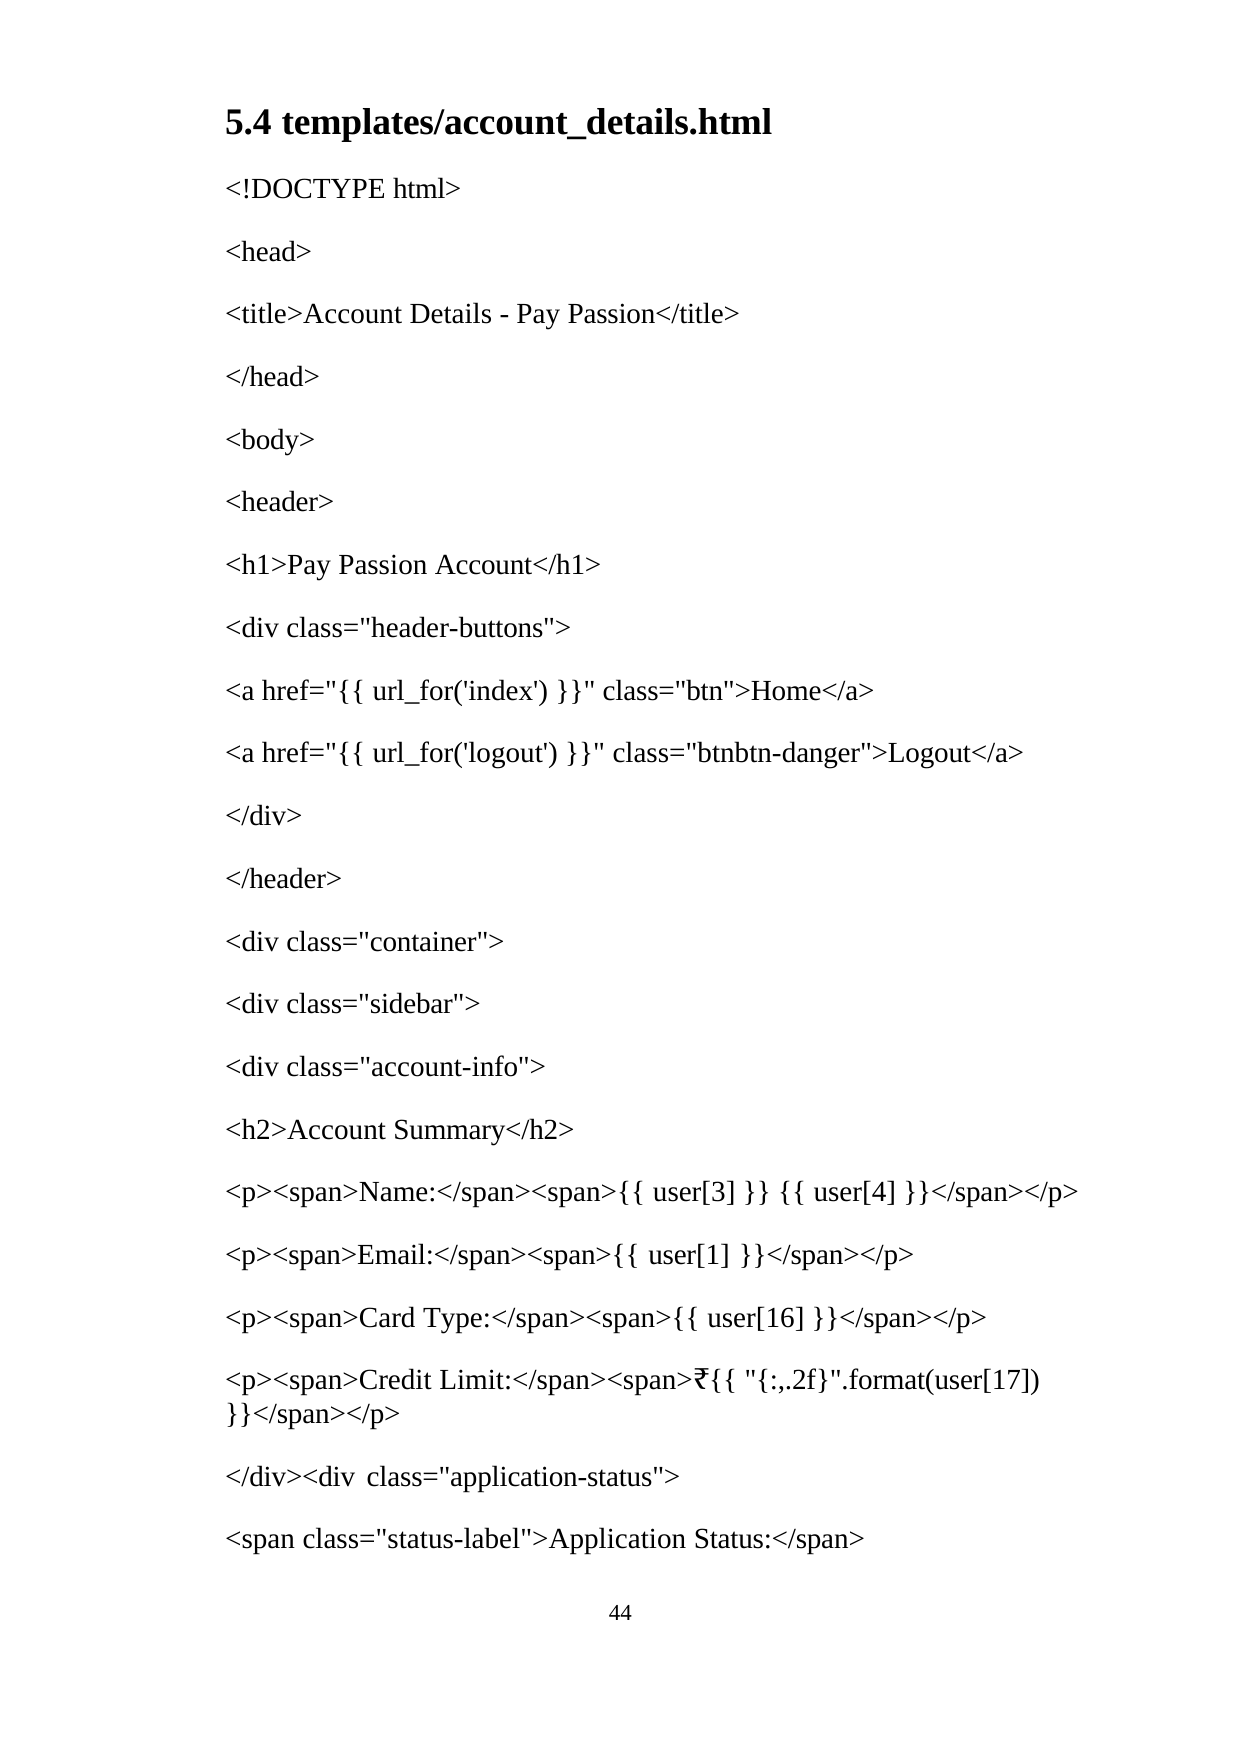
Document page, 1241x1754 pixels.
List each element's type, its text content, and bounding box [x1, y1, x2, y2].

text <header> [225, 484, 1181, 518]
text </div><div class="application-status"> [225, 1459, 1181, 1493]
text }}</span></p> [225, 1397, 1181, 1430]
text <title>Account Details - Pay Passion</title> [225, 297, 1181, 330]
text <p><span>Name:</span><span>{{ user[3] }} {{ user[4] }}</span></p> [225, 1174, 1181, 1208]
text <body> [225, 422, 1181, 455]
text <h2>Account Summary</h2> [225, 1112, 1181, 1145]
text </div> [225, 798, 1181, 832]
text <p><span>Card Type:</span><span>{{ user[16] }}</span></p> [225, 1300, 1181, 1334]
text </header> [225, 861, 1181, 894]
text <!DOCTYPE html> [225, 171, 1181, 205]
list templates/account_details.html [225, 99, 1181, 143]
text <a href="{{ url_for('index') }}" class="btn">Home</a> [225, 673, 1181, 706]
text <div class="sidebar"> [225, 986, 1181, 1020]
text <p><span>Credit Limit:</span><span>₹{{ "{:,.2f}".format(user[17]) [225, 1363, 1181, 1397]
text <a href="{{ url_for('logout') }}" class="btnbtn-danger">Logout</a> [225, 735, 1181, 769]
text <h1>Pay Passion Account</h1> [225, 547, 1181, 581]
text <p><span>Email:</span><span>{{ user[1] }}</span></p> [225, 1237, 1181, 1271]
text <head> [225, 234, 1181, 267]
text <div class="container"> [225, 924, 1181, 957]
text <div class="header-buttons"> [225, 610, 1181, 644]
text <div class="account-info"> [225, 1049, 1181, 1083]
text </head> [225, 359, 1181, 393]
text <span class="status-label">Application Status:</span> [225, 1522, 1181, 1555]
